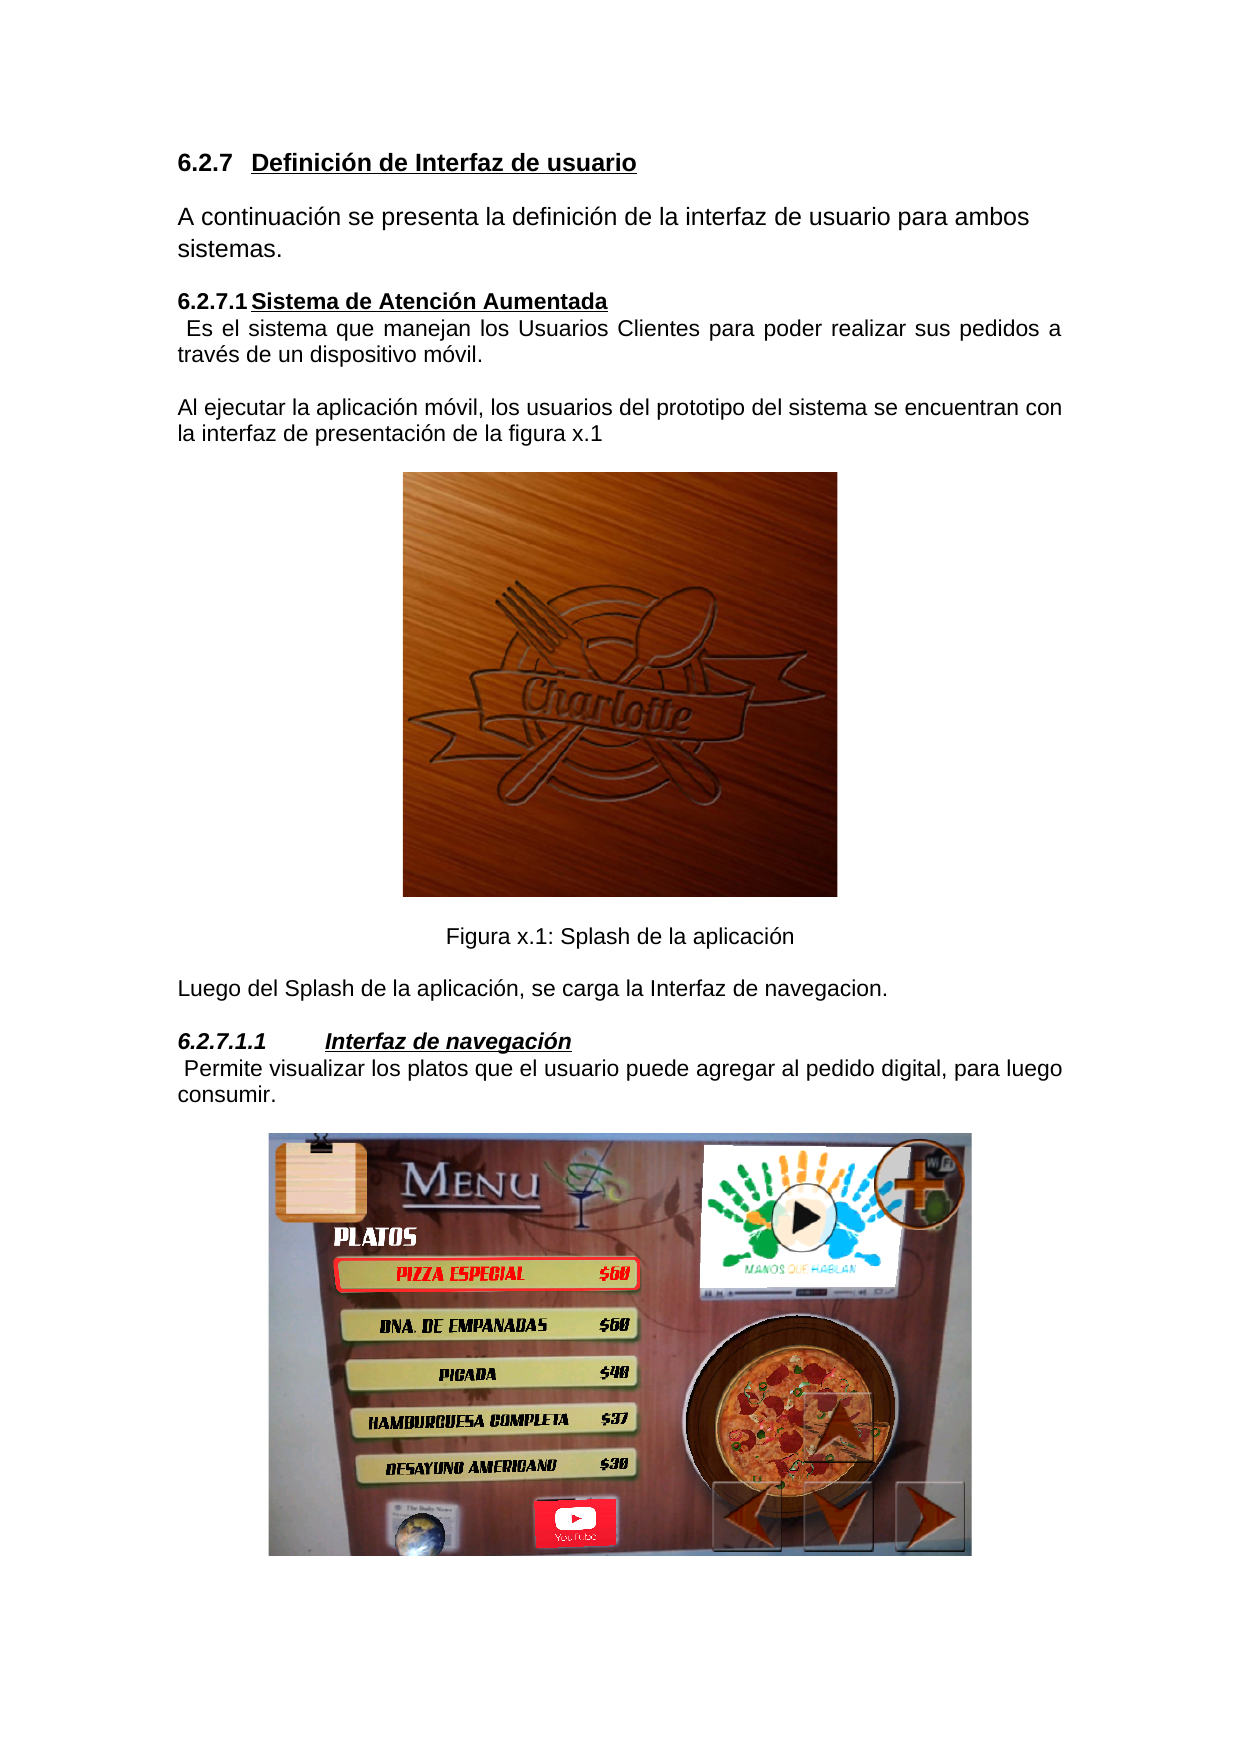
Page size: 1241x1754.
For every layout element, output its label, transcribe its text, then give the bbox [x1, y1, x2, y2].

text Permite visualizar los platos que el usuario puede agregar al pedido digital, para luego consumir. [177, 1054, 1063, 1107]
text A continuación se presenta la definición de la interfaz de usuario para ambos sistemas. [177, 201, 1063, 263]
text Al ejecutar la aplicación móvil, los usuarios del prototipo del sistema se encuentran con la interfaz de presentación de la figura x.1 [177, 394, 1063, 446]
picture [268, 1133, 972, 1556]
text Es el sistema que manejan los Usuarios Clientes para poder realizar sus pedidos a través de un dispositivo móvil. [177, 315, 1063, 367]
text Figura x.1: Splash de la aplicación [177, 923, 1063, 949]
list Definición de Interfaz de usuario [177, 148, 1063, 176]
text Luego del Splash de la aplicación, se carga la Interfaz de navegacion. [177, 975, 1063, 1002]
picture [402, 472, 838, 897]
list Interfaz de navegación [177, 1028, 1063, 1054]
list Sistema de Atención Aumentada [177, 288, 1063, 315]
